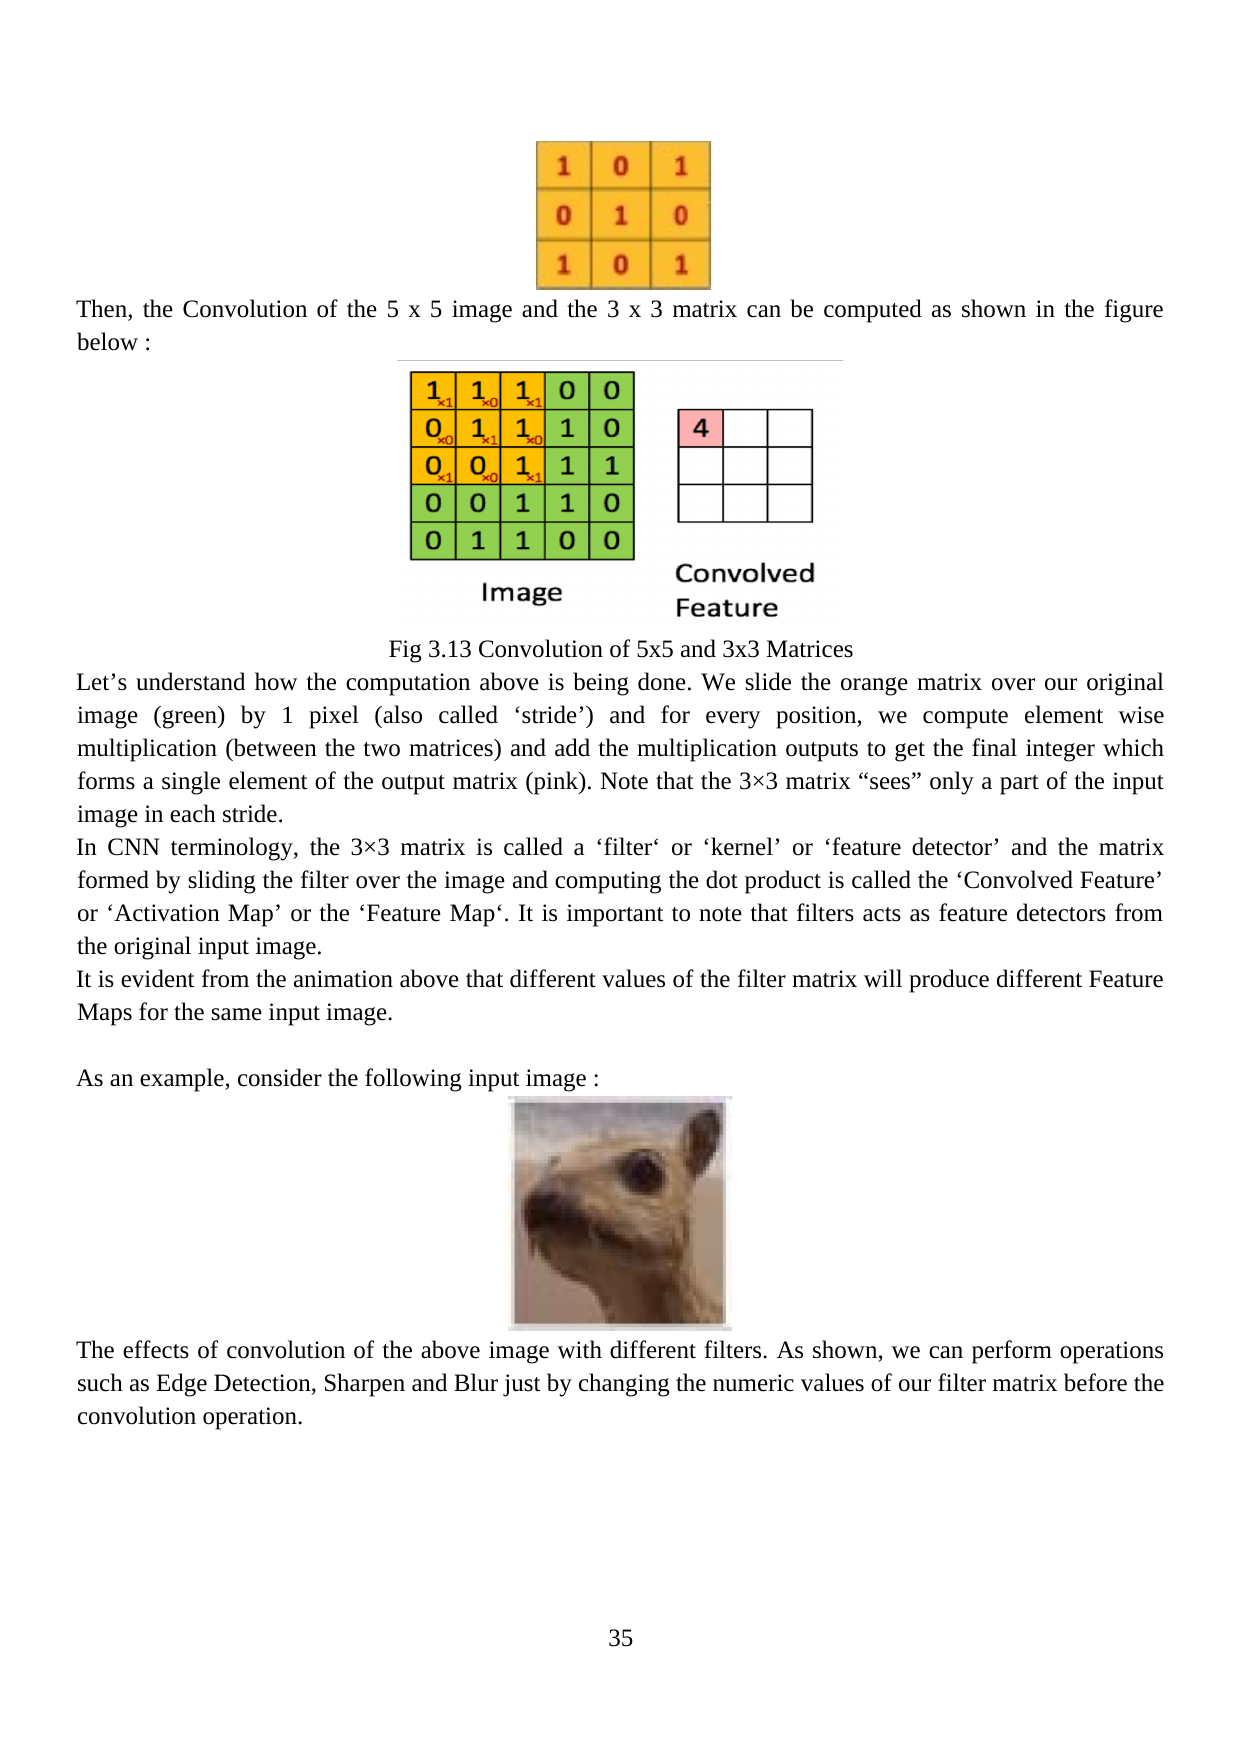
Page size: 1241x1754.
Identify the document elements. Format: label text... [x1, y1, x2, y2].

text Fig 3.13 Convolution of 5x5 and 3x3 Matrices [75, 634, 1167, 662]
picture [536, 141, 712, 290]
text As an example, consider the following input image : [76, 1063, 1165, 1092]
text In CNN terminology, the 3×3 matrix is called a ‘filter‘ or ‘kernel’ or ‘feature detector’ and the matrix formed by sliding the filter over the image and computing the dot product is called the ‘Convolved Feature’ or ‘Activation Map’ or the ‘Feature Map‘. It is important to note that filters acts as feature detectors from the original input image. [76, 832, 1165, 960]
text The effects of convolution of the above image with different filters. As shown, we can perform operations such as Edge Detection, Sharpen and Blur just by changing the numeric values of our filter matrix before the convolution operation. [76, 1335, 1165, 1429]
picture [507, 1096, 733, 1331]
picture [397, 360, 844, 630]
text Let’s understand how the computation above is being done. We slide the orange matrix over our original image (green) by 1 pixel (also called ‘stride’) and for every position, we compute element wise multiplication (between the two matrices) and add the multiplication outputs to get the final integer which forms a single element of the output matrix (pink). Note that the 3×3 matrix “sees” only a part of the input image in each stride. [76, 667, 1165, 828]
text Then, the Convolution of the 5 x 5 image and the 3 x 3 matrix can be computed as shown in the figure below : [76, 294, 1165, 356]
text It is evident from the animation above that different values of the filter matrix will produce different Feature Maps for the same input image. [76, 964, 1165, 1026]
